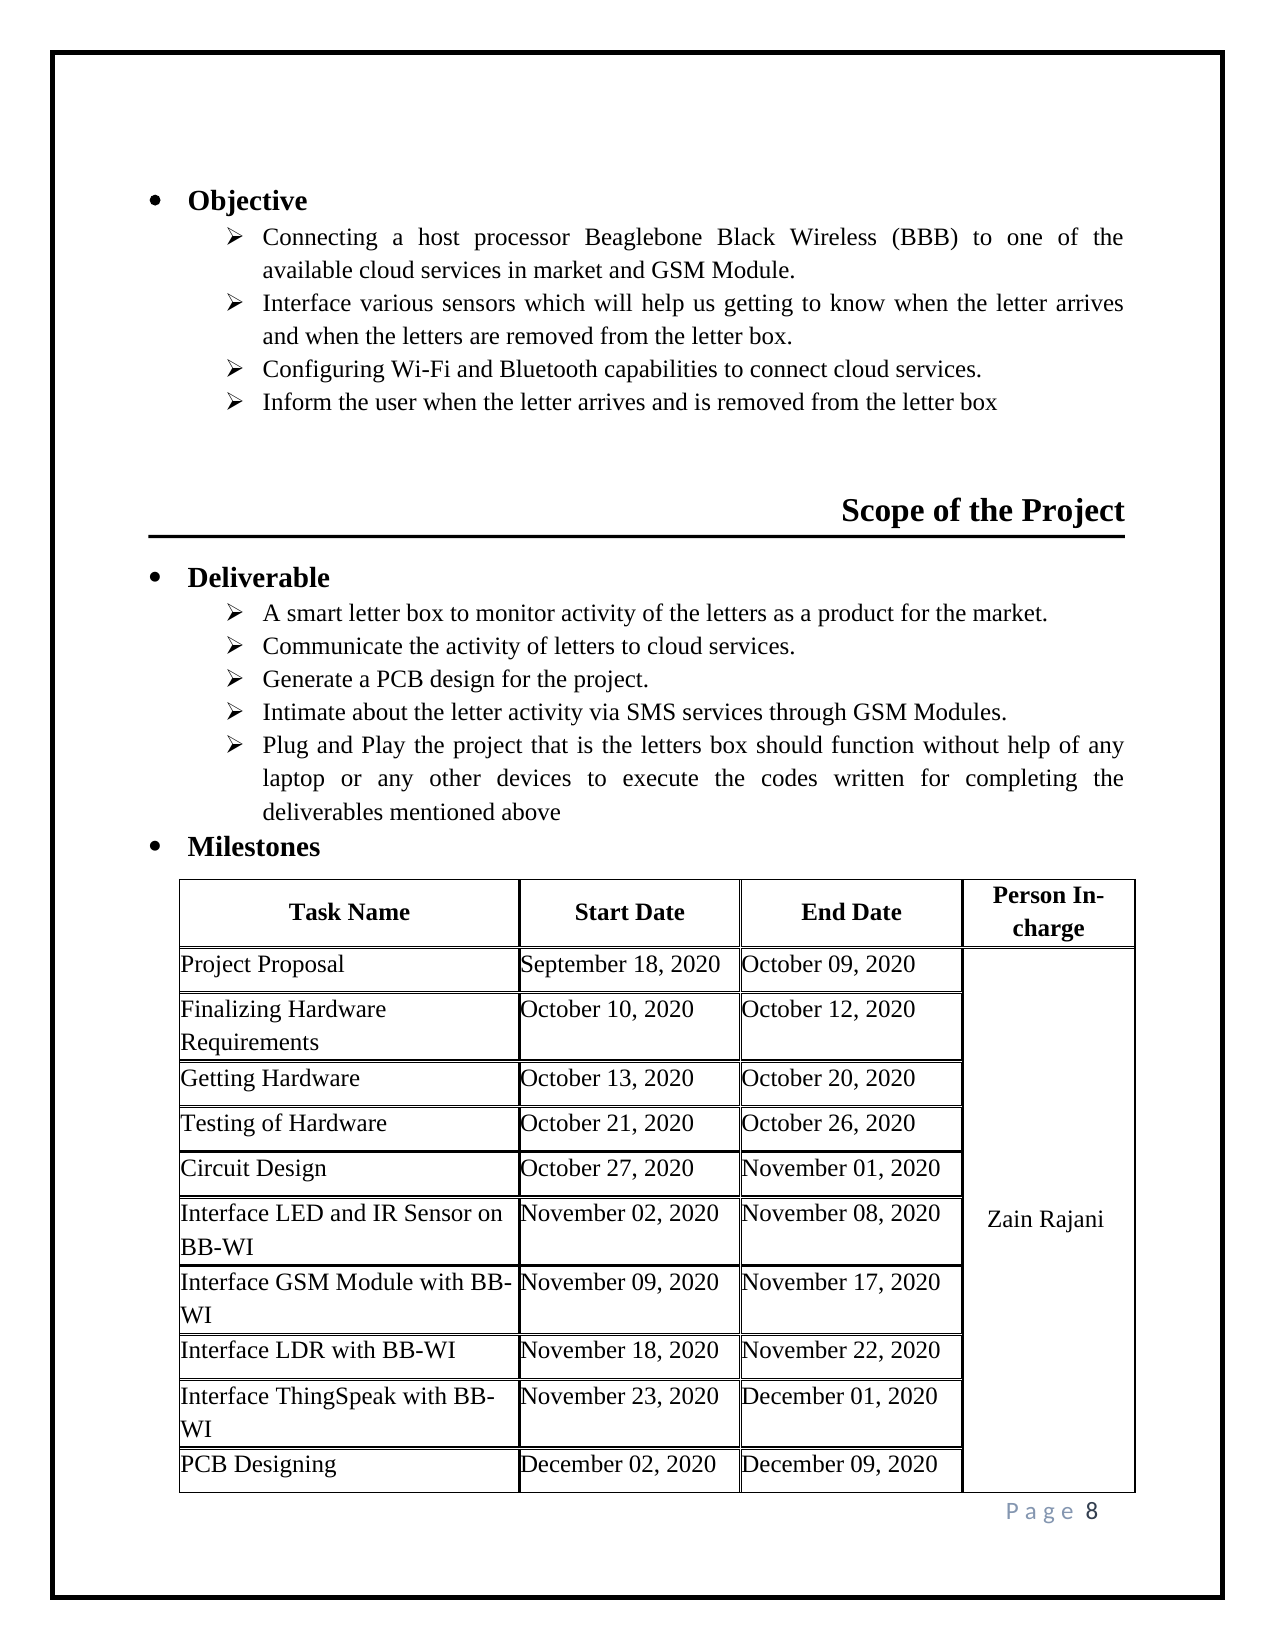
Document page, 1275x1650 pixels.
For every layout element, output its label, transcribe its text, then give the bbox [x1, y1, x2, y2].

table_cell October 21, 2020 [521, 1108, 739, 1150]
table_cell November 18, 2020 [521, 1336, 739, 1378]
table_header Start Date [521, 880, 739, 946]
table_cell November 02, 2020 [521, 1199, 739, 1264]
list Configuring Wi-Fi and Bluetooth capabilities to connect cloud services. [225, 354, 1125, 382]
table_cell Getting Hardware [180, 1063, 518, 1105]
table_cell Zain Rajani [964, 949, 1134, 1492]
text Scope of the Project [150, 490, 1125, 528]
table_cell November 09, 2020 [521, 1267, 739, 1332]
list Connecting a host processor Beaglebone Black Wireless (BBB) to one of the available cloud services in market and GSM Module. [225, 222, 1125, 283]
table_cell November 22, 2020 [742, 1336, 961, 1378]
list Interface various sensors which will help us getting to know when the letter arrives and when the letters are removed from the letter box. [225, 288, 1125, 349]
table_cell October 20, 2020 [742, 1063, 961, 1105]
table_cell October 10, 2020 [521, 994, 739, 1059]
table_cell October 13, 2020 [521, 1063, 739, 1105]
list Generate a PCB design for the project. [225, 664, 1125, 693]
table_cell November 08, 2020 [742, 1199, 961, 1264]
table_cell Interface GSM Module with BB-WI [180, 1267, 518, 1332]
table_cell Interface LDR with BB-WI [180, 1336, 518, 1378]
table_header Task Name [180, 880, 518, 946]
table_header Person In-charge [964, 880, 1134, 946]
table_cell Interface LED and IR Sensor on BB-WI [180, 1199, 518, 1264]
table_cell Project Proposal [180, 949, 518, 991]
table_cell September 18, 2020 [521, 949, 739, 991]
list Deliverable [150, 560, 1125, 593]
table_header End Date [742, 880, 961, 946]
table_cell December 01, 2020 [742, 1381, 961, 1446]
table_cell Finalizing Hardware Requirements [180, 994, 518, 1059]
list Intimate about the letter activity via SMS services through GSM Modules. [225, 697, 1125, 726]
table_cell October 27, 2020 [521, 1153, 739, 1195]
table_cell November 17, 2020 [742, 1267, 961, 1332]
table_cell Circuit Design [180, 1153, 518, 1195]
table_cell Interface ThingSpeak with BB-WI [180, 1381, 518, 1446]
table_cell October 26, 2020 [742, 1108, 961, 1150]
table_cell October 12, 2020 [742, 994, 961, 1059]
list Inform the user when the letter arrives and is removed from the letter box [225, 387, 1125, 416]
table_cell Testing of Hardware [180, 1108, 518, 1150]
table_cell December 09, 2020 [742, 1450, 961, 1492]
table_cell October 09, 2020 [742, 949, 961, 991]
list A smart letter box to monitor activity of the letters as a product for the market. [225, 598, 1125, 627]
table_cell PCB Designing [180, 1450, 518, 1492]
table_cell December 02, 2020 [521, 1450, 739, 1492]
list Communicate the activity of letters to cloud services. [225, 631, 1125, 660]
table_cell November 23, 2020 [521, 1381, 739, 1446]
list Milestones [150, 829, 1125, 863]
list Objective [150, 183, 1125, 217]
list Plug and Play the project that is the letters box should function without help of any laptop or any other devices to execute the codes written for completing the deliverables mentioned above [225, 731, 1125, 825]
table_cell November 01, 2020 [742, 1153, 961, 1195]
